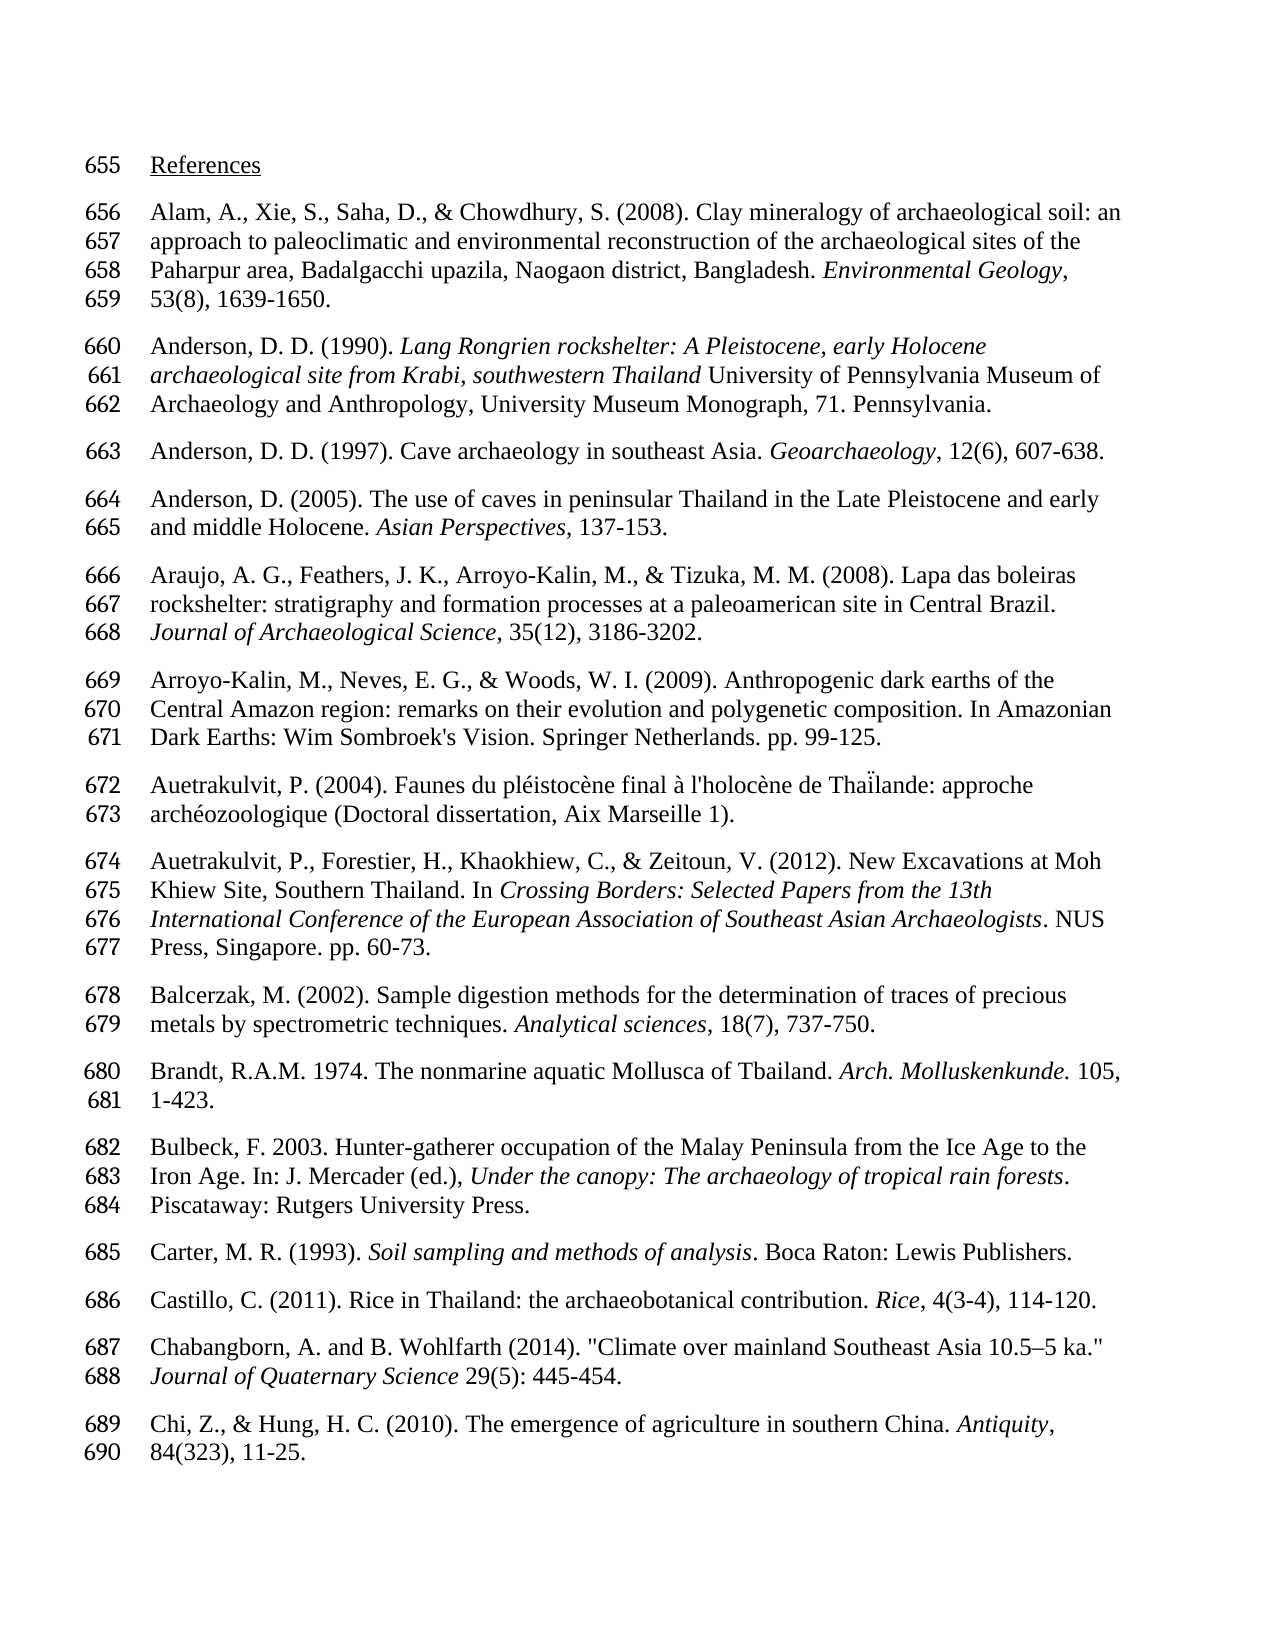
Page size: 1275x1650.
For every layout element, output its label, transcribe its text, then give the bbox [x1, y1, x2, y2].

subtitle References [150, 150, 1125, 179]
text Auetrakulvit, P. (2004). Faunes du pléistocène final à l'holocène de Thai͏̈lande: approche archéozoologique (Doctoral dissertation, Aix Marseille 1). [150, 770, 1125, 827]
text Castillo, C. (2011). Rice in Thailand: the archaeobotanical contribution. Rice, 4(3-4), 114-120. [150, 1285, 1125, 1314]
text Anderson, D. (2005). The use of caves in peninsular Thailand in the Late Pleistocene and early and middle Holocene. Asian Perspectives, 137-153. [150, 484, 1125, 541]
text Anderson, D. D. (1997). Cave archaeology in southeast Asia. Geoarchaeology, 12(6), 607-638. [150, 436, 1125, 465]
text Bulbeck, F. 2003. Hunter-gatherer occupation of the Malay Peninsula from the Ice Age to the Iron Age. In: J. Mercader (ed.), Under the canopy: The archaeology of tropical rain forests. Piscataway: Rutgers University Press. [150, 1132, 1125, 1219]
text Chabangborn, A. and B. Wohlfarth (2014). "Climate over mainland Southeast Asia 10.5–5 ka." Journal of Quaternary Science 29(5): 445-454. [150, 1332, 1125, 1390]
text Carter, M. R. (1993). Soil sampling and methods of analysis. Boca Raton: Lewis Publishers. [150, 1237, 1125, 1266]
text Arroyo-Kalin, M., Neves, E. G., & Woods, W. I. (2009). Anthropogenic dark earths of the Central Amazon region: remarks on their evolution and polygenetic composition. In Amazonian Dark Earths: Wim Sombroek's Vision. Springer Netherlands. pp. 99-125. [150, 665, 1125, 751]
text Alam, A., Xie, S., Saha, D., & Chowdhury, S. (2008). Clay mineralogy of archaeological soil: an approach to paleoclimatic and environmental reconstruction of the archaeological sites of the Paharpur area, Badalgacchi upazila, Naogaon district, Bangladesh. Environmental Geology, 53(8), 1639-1650. [150, 197, 1125, 312]
text Araujo, A. G., Feathers, J. K., Arroyo-Kalin, M., & Tizuka, M. M. (2008). Lapa das boleiras rockshelter: stratigraphy and formation processes at a paleoamerican site in Central Brazil. Journal of Archaeological Science, 35(12), 3186-3202. [150, 560, 1125, 646]
text Anderson, D. D. (1990). Lang Rongrien rockshelter: A Pleistocene, early Holocene archaeological site from Krabi, southwestern Thailand University of Pennsylvania Museum of Archaeology and Anthropology, University Museum Monograph, 71. Pennsylvania. [150, 331, 1125, 417]
text Chi, Z., & Hung, H. C. (2010). The emergence of agriculture in southern China. Antiquity, 84(323), 11-25. [150, 1409, 1125, 1466]
text Balcerzak, M. (2002). Sample digestion methods for the determination of traces of precious metals by spectrometric techniques. Analytical sciences, 18(7), 737-750. [150, 980, 1125, 1037]
text Auetrakulvit, P., Forestier, H., Khaokhiew, C., & Zeitoun, V. (2012). New Excavations at Moh Khiew Site, Southern Thailand. In Crossing Borders: Selected Papers from the 13th International Conference of the European Association of Southeast Asian Archaeologists. NUS Press, Singapore. pp. 60-73. [150, 846, 1125, 961]
text Brandt, R.A.M. 1974. The nonmarine aquatic Mollusca of Tbailand. Arch. Molluskenkunde. 105, 1-423. [150, 1056, 1125, 1114]
